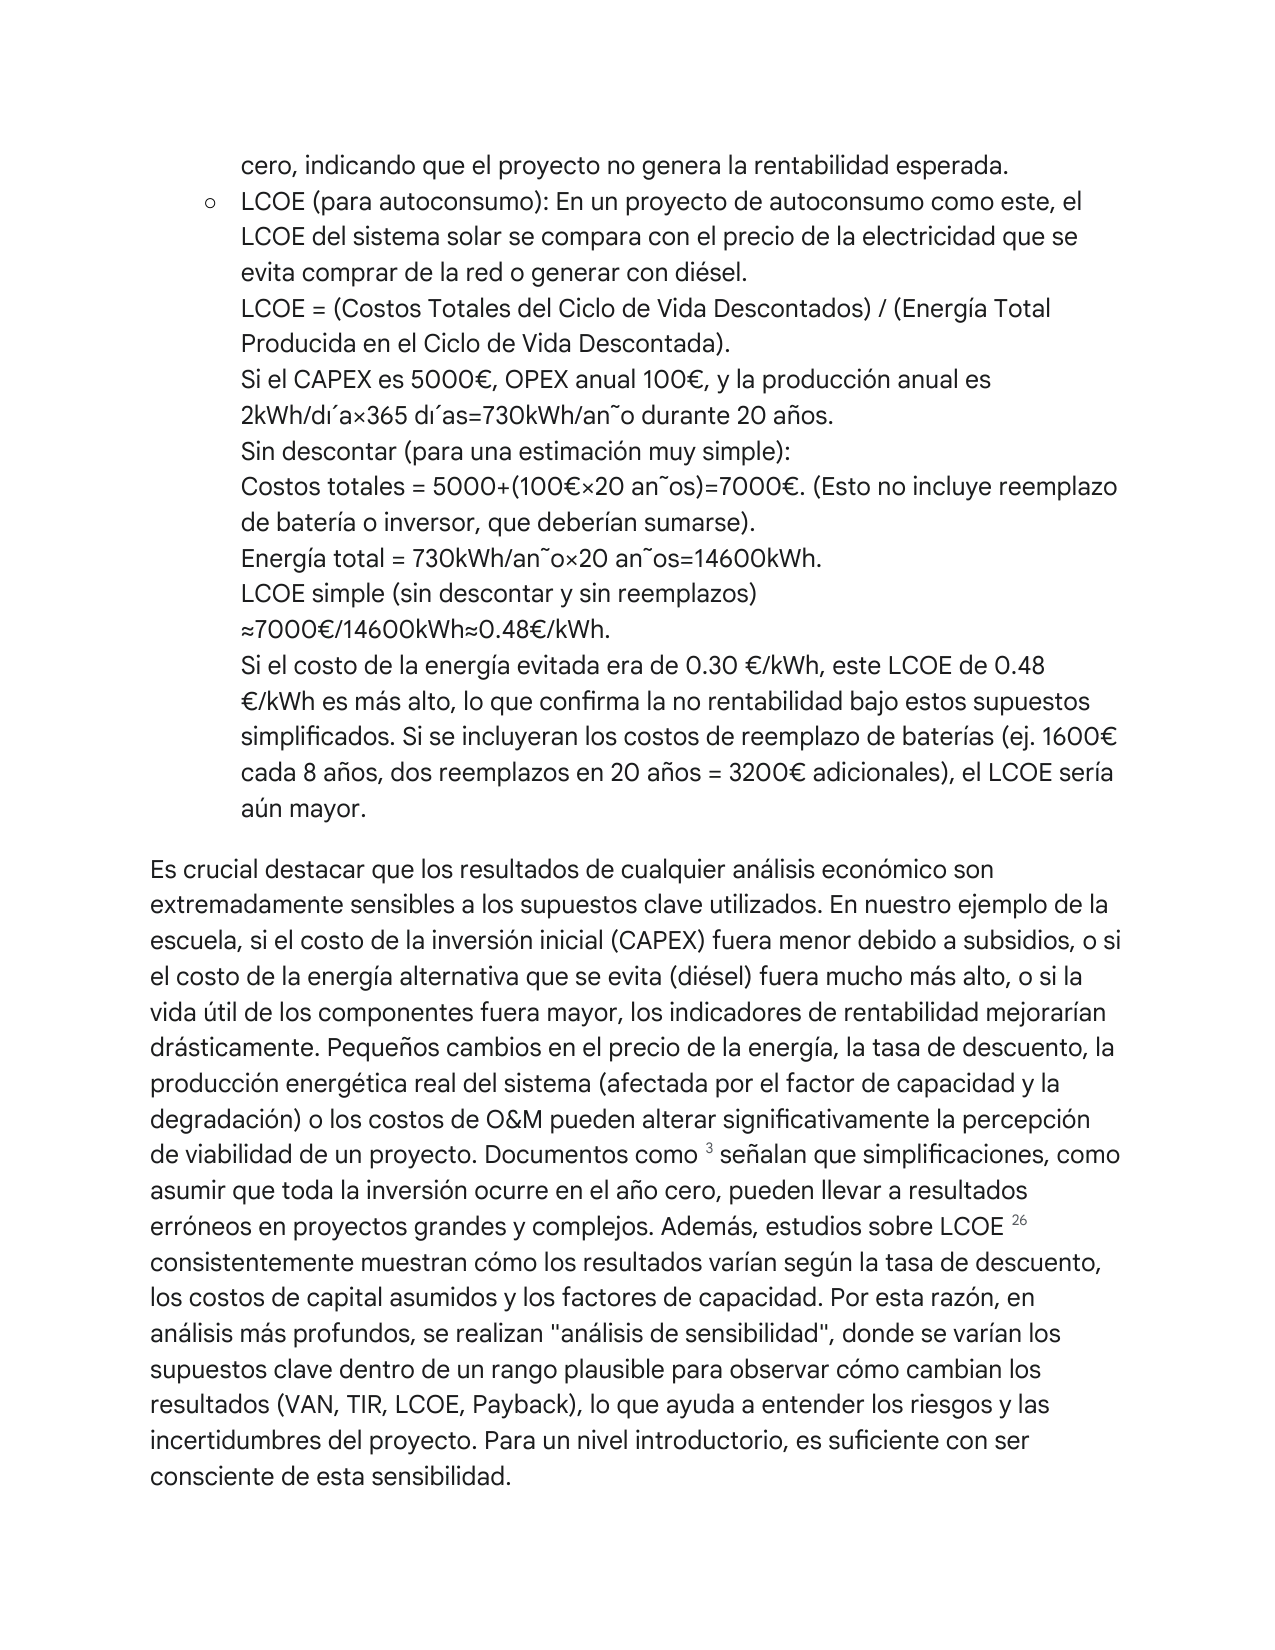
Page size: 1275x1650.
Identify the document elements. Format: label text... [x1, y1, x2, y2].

text Es crucial destacar que los resultados de cualquier análisis económico son extremadamente sensibles a los supuestos clave utilizados. En nuestro ejemplo de la escuela, si el costo de la inversión inicial (CAPEX) fuera menor debido a subsidios, o si el costo de la energía alternativa que se evita (diésel) fuera mucho más alto, o si la vida útil de los componentes fuera mayor, los indicadores de rentabilidad mejorarían drásticamente. Pequeños cambios en el precio de la energía, la tasa de descuento, la producción energética real del sistema (afectada por el factor de capacidad y la degradación) o los costos de O&M pueden alterar significativamente la percepción de viabilidad de un proyecto. Documentos como 3 señalan que simplificaciones, como asumir que toda la inversión ocurre en el año cero, pueden llevar a resultados erróneos en proyectos grandes y complejos. Además, estudios sobre LCOE 26 consistentemente muestran cómo los resultados varían según la tasa de descuento, los costos de capital asumidos y los factores de capacidad. Por esta razón, en análisis más profundos, se realizan "análisis de sensibilidad", donde se varían los supuestos clave dentro de un rango plausible para observar cómo cambian los resultados (VAN, TIR, LCOE, Payback), lo que ayuda a entender los riesgos y las incertidumbres del proyecto. Para un nivel introductorio, es suficiente con ser consciente de esta sensibilidad. [150, 854, 1125, 1493]
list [203, 150, 1125, 181]
list LCOE (para autoconsumo): En un proyecto de autoconsumo como este, el LCOE del sistema solar se compara con el precio de la electricidad que se evita comprar de la red o generar con diésel. LCOE = (Costos Totales del Ciclo de Vida Descontados) / (Energía Total Producida en el Ciclo de Vida Descontada). Si el CAPEX es 5000€, OPEX anual 100€, y la producción anual es 2kWh/dıˊa×365 dıˊas=730kWh/an˜o durante 20 años. Sin descontar (para una estimación muy simple): Costos totales = 5000+(100€×20 an˜os)=7000€. (Esto no incluye reemplazo de batería o inversor, que deberían sumarse). Energía total = 730kWh/an˜o×20 an˜os=14600kWh. LCOE simple (sin descontar y sin reemplazos) ≈7000€/14600kWh≈0.48€/kWh. Si el costo de la energía evitada era de 0.30 €/kWh, este LCOE de 0.48 €/kWh es más alto, lo que confirma la no rentabilidad bajo estos supuestos simplificados. Si se incluyeran los costos de reemplazo de baterías (ej. 1600€ cada 8 años, dos reemplazos en 20 años = 3200€ adicionales), el LCOE sería aún mayor. [203, 186, 1125, 824]
